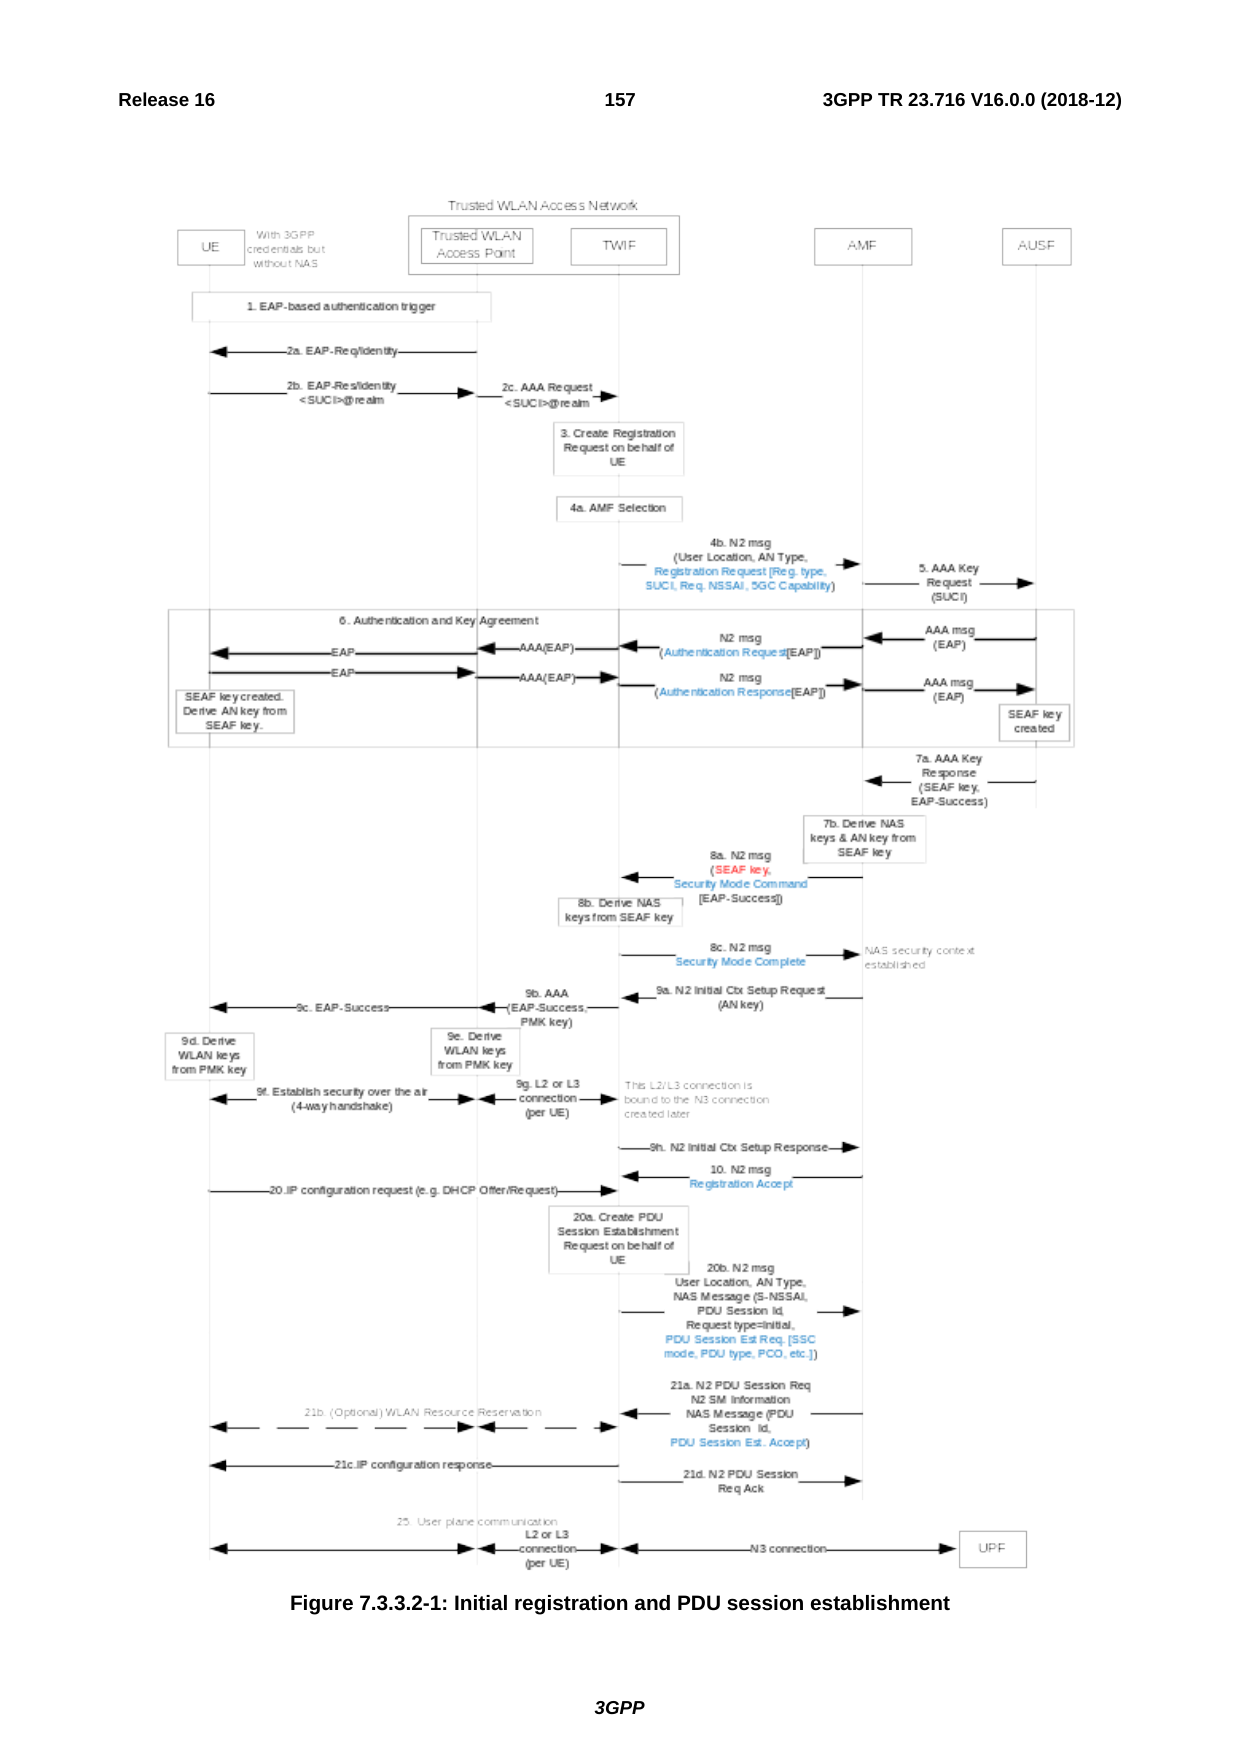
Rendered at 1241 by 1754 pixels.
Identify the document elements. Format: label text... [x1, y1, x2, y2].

text Figure 7.3.3.2-1: Initial registration and PDU session establishment [118, 1591, 1122, 1615]
